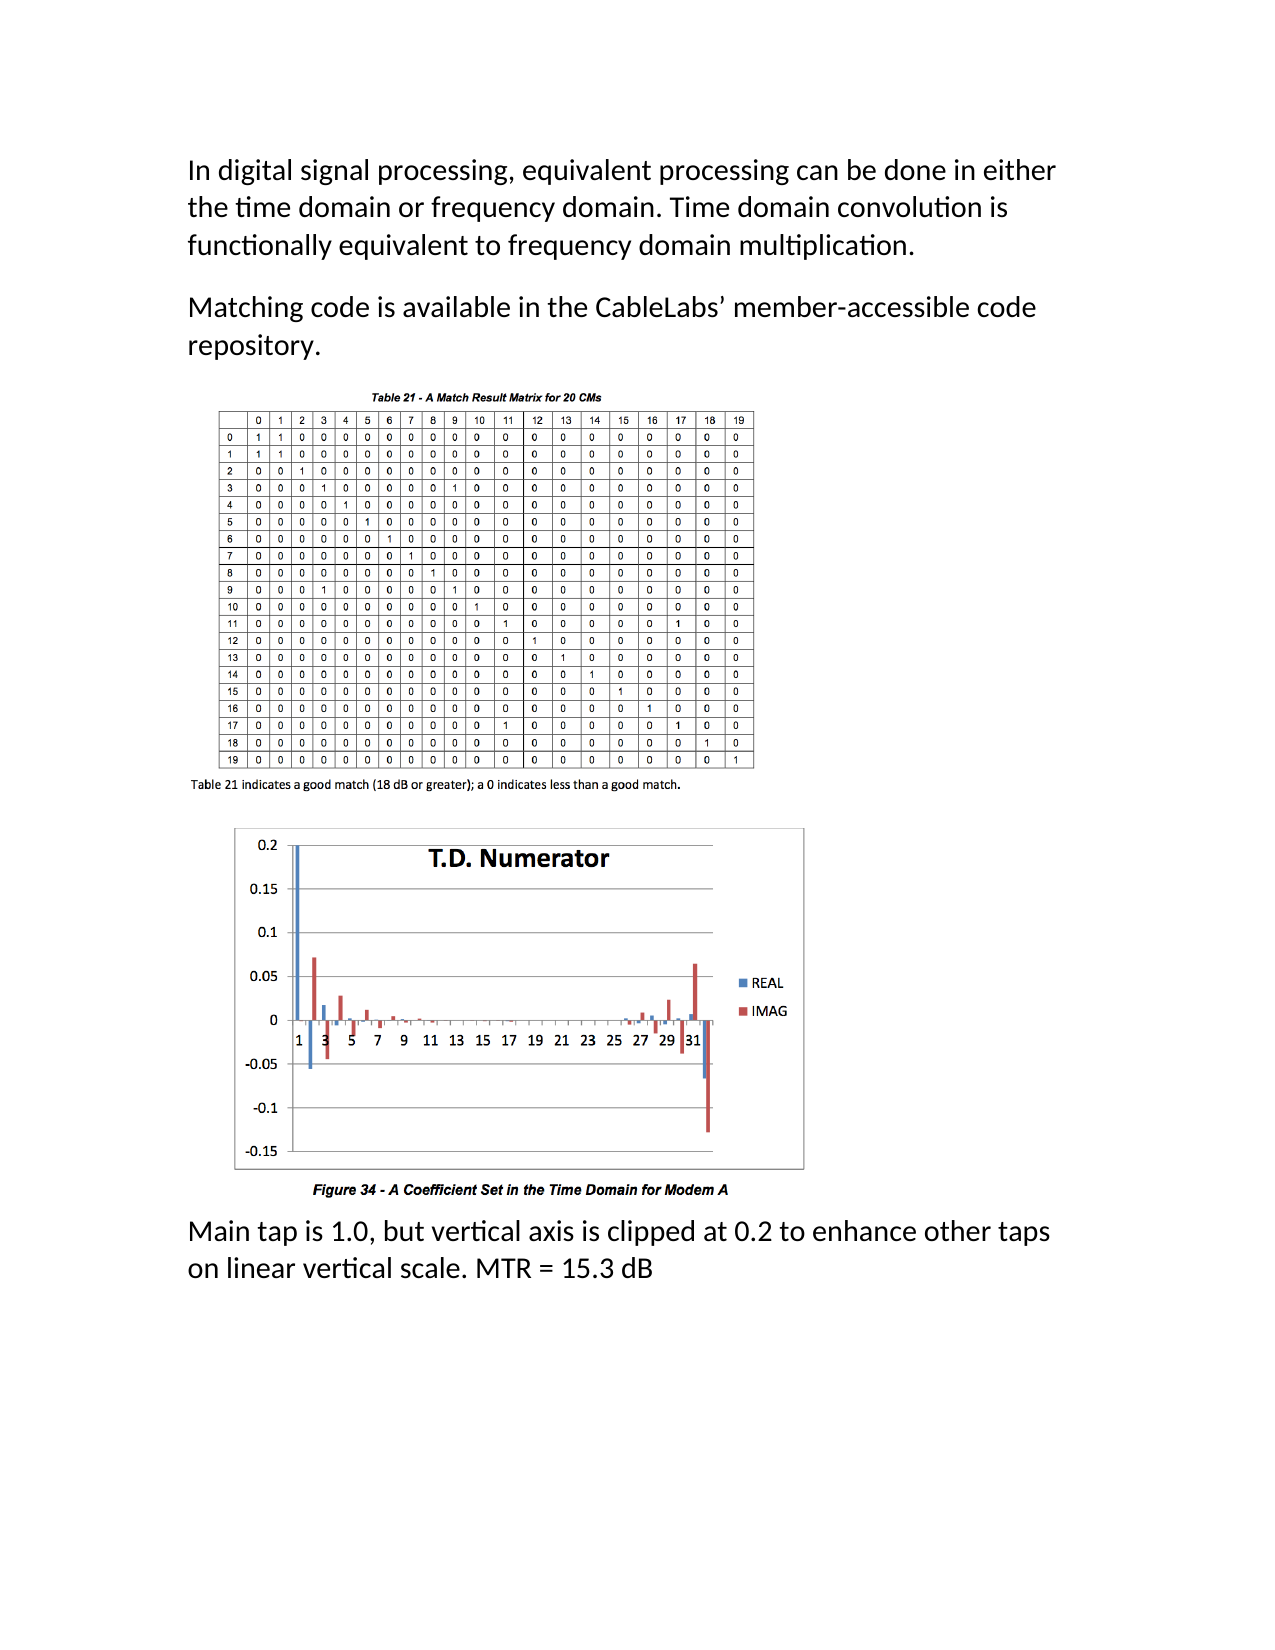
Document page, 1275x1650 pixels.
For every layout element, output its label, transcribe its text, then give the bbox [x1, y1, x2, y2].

text Matching code is available in the CableLabs’ member-accessible code repository. [187, 287, 1087, 362]
text In digital signal processing, equivalent processing can be done in either the time domain or frequency domain. Time domain convolution is functionally equivalent to frequency domain multiplication. [187, 150, 1087, 262]
text Main tap is 1.0, but vertical axis is clipped at 0.2 to enhance other taps on linear vertical scale. MTR = 15.3 dB [187, 1211, 1087, 1286]
picture [187, 387, 769, 796]
picture [187, 820, 848, 1212]
